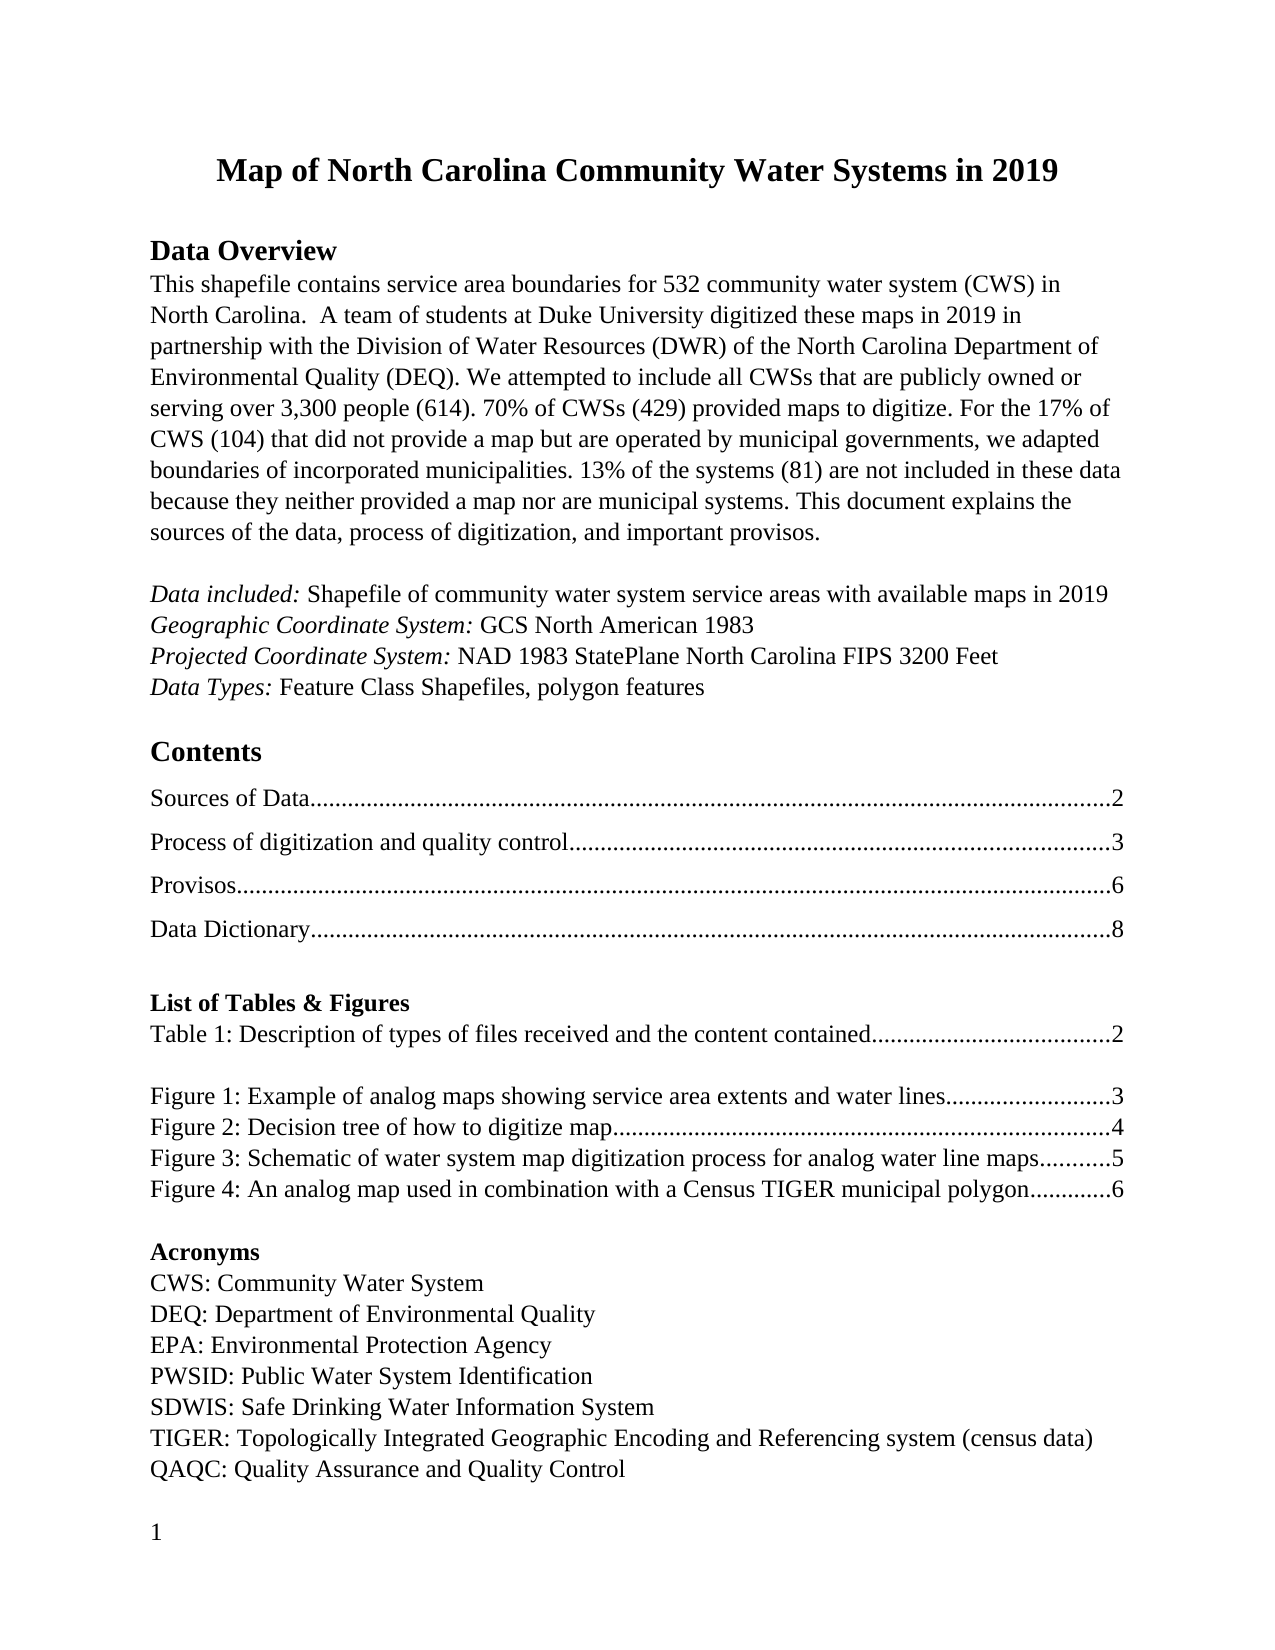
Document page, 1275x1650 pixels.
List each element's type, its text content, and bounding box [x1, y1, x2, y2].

text Figure 2: Decision tree of how to digitize map 4 [150, 1112, 1125, 1141]
text TIGER: Topologically Integrated Geographic Encoding and Referencing system (census data) [150, 1423, 1125, 1452]
text Data included: Shapefile of community water system service areas with available maps in 2019 [150, 579, 1125, 608]
text Geographic Coordinate System: GCS North American 1983 [150, 610, 1125, 639]
text SDWIS: Safe Drinking Water Information System [150, 1392, 1125, 1421]
text Figure 3: Schematic of water system map digitization process for analog water line maps 5 [150, 1143, 1125, 1172]
text QAQC: Quality Assurance and Quality Control [150, 1454, 1125, 1483]
text Figure 4: An analog map used in combination with a Census TIGER municipal polygon 6 [150, 1174, 1125, 1203]
text CWS: Community Water System [150, 1268, 1125, 1296]
text Data Types: Feature Class Shapefiles, polygon features [150, 672, 1125, 701]
text Contents [150, 734, 1125, 768]
text Map of North Carolina Community Water Systems in 2019 [150, 150, 1125, 188]
text Figure 1: Example of analog maps showing service area extents and water lines 3 [150, 1081, 1125, 1110]
text Data Overview [150, 233, 1125, 266]
text EPA: Environmental Protection Agency [150, 1330, 1125, 1358]
text DEQ: Department of Environmental Quality [150, 1299, 1125, 1327]
text This shapefile contains service area boundaries for 532 community water system (CWS) in North Carolina. A team of students at Duke University digitized these maps in 2019 in partnership with the Division of Water Resources (DWR) of the North Carolina Department of Environmental Quality (DEQ). We attempted to include all CWSs that are publicly owned or serving over 3,300 people (614). 70% of CWSs (429) provided maps to digitize. For the 17% of CWS (104) that did not provide a map but are operated by municipal governments, we adapted boundaries of incorporated municipalities. 13% of the systems (81) are not included in these data because they neither provided a map nor are municipal systems. This document explains the sources of the data, process of digitization, and important provisos. [150, 269, 1125, 546]
text Acronyms [150, 1237, 1125, 1265]
text List of Tables & Figures [150, 988, 1125, 1017]
text Projected Coordinate System: NAD 1983 StatePlane North Carolina FIPS 3200 Feet [150, 641, 1125, 670]
text PWSID: Public Water System Identification [150, 1361, 1125, 1389]
text Table 1: Description of types of files received and the content contained 2 [150, 1019, 1125, 1048]
